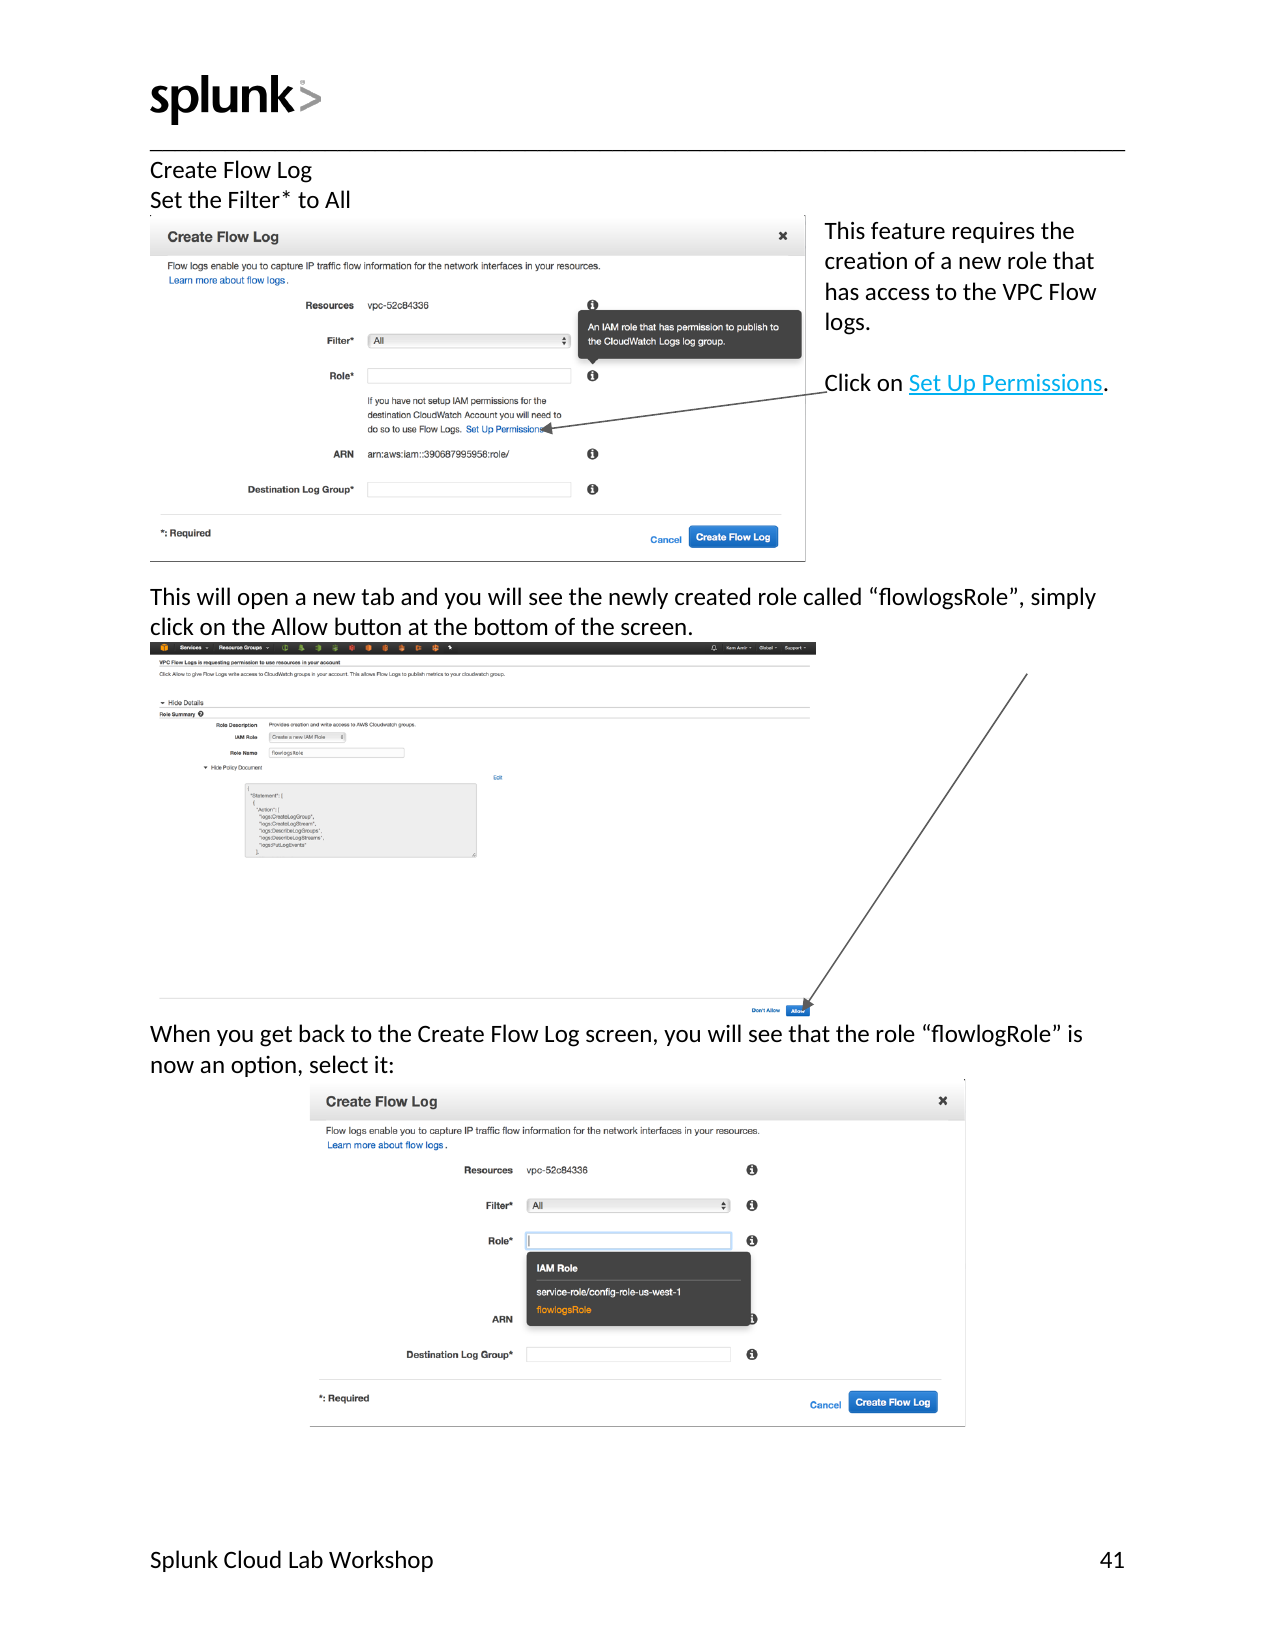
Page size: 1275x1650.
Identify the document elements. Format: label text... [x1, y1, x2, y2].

picture [309, 1079, 966, 1427]
picture [150, 642, 816, 1019]
picture [150, 215, 806, 562]
text Set the Filter* to All [150, 184, 1125, 215]
text This will open a new tab and you will see the newly created role called “flowlogsRole”, simply click on the Allow button at the bottom of the screen. [150, 581, 1125, 642]
text Click on Set Up Permissions. [806, 367, 1125, 398]
text When you get back to the Create Flow Log screen, you will see that the role “flowlogRole” is now an option, select it: [150, 1019, 1125, 1080]
text This feature requires the creation of a new role that has access to the VPC Flow logs. [806, 215, 1125, 337]
text Create Flow Log [150, 154, 1125, 184]
picture [150, 75, 321, 125]
